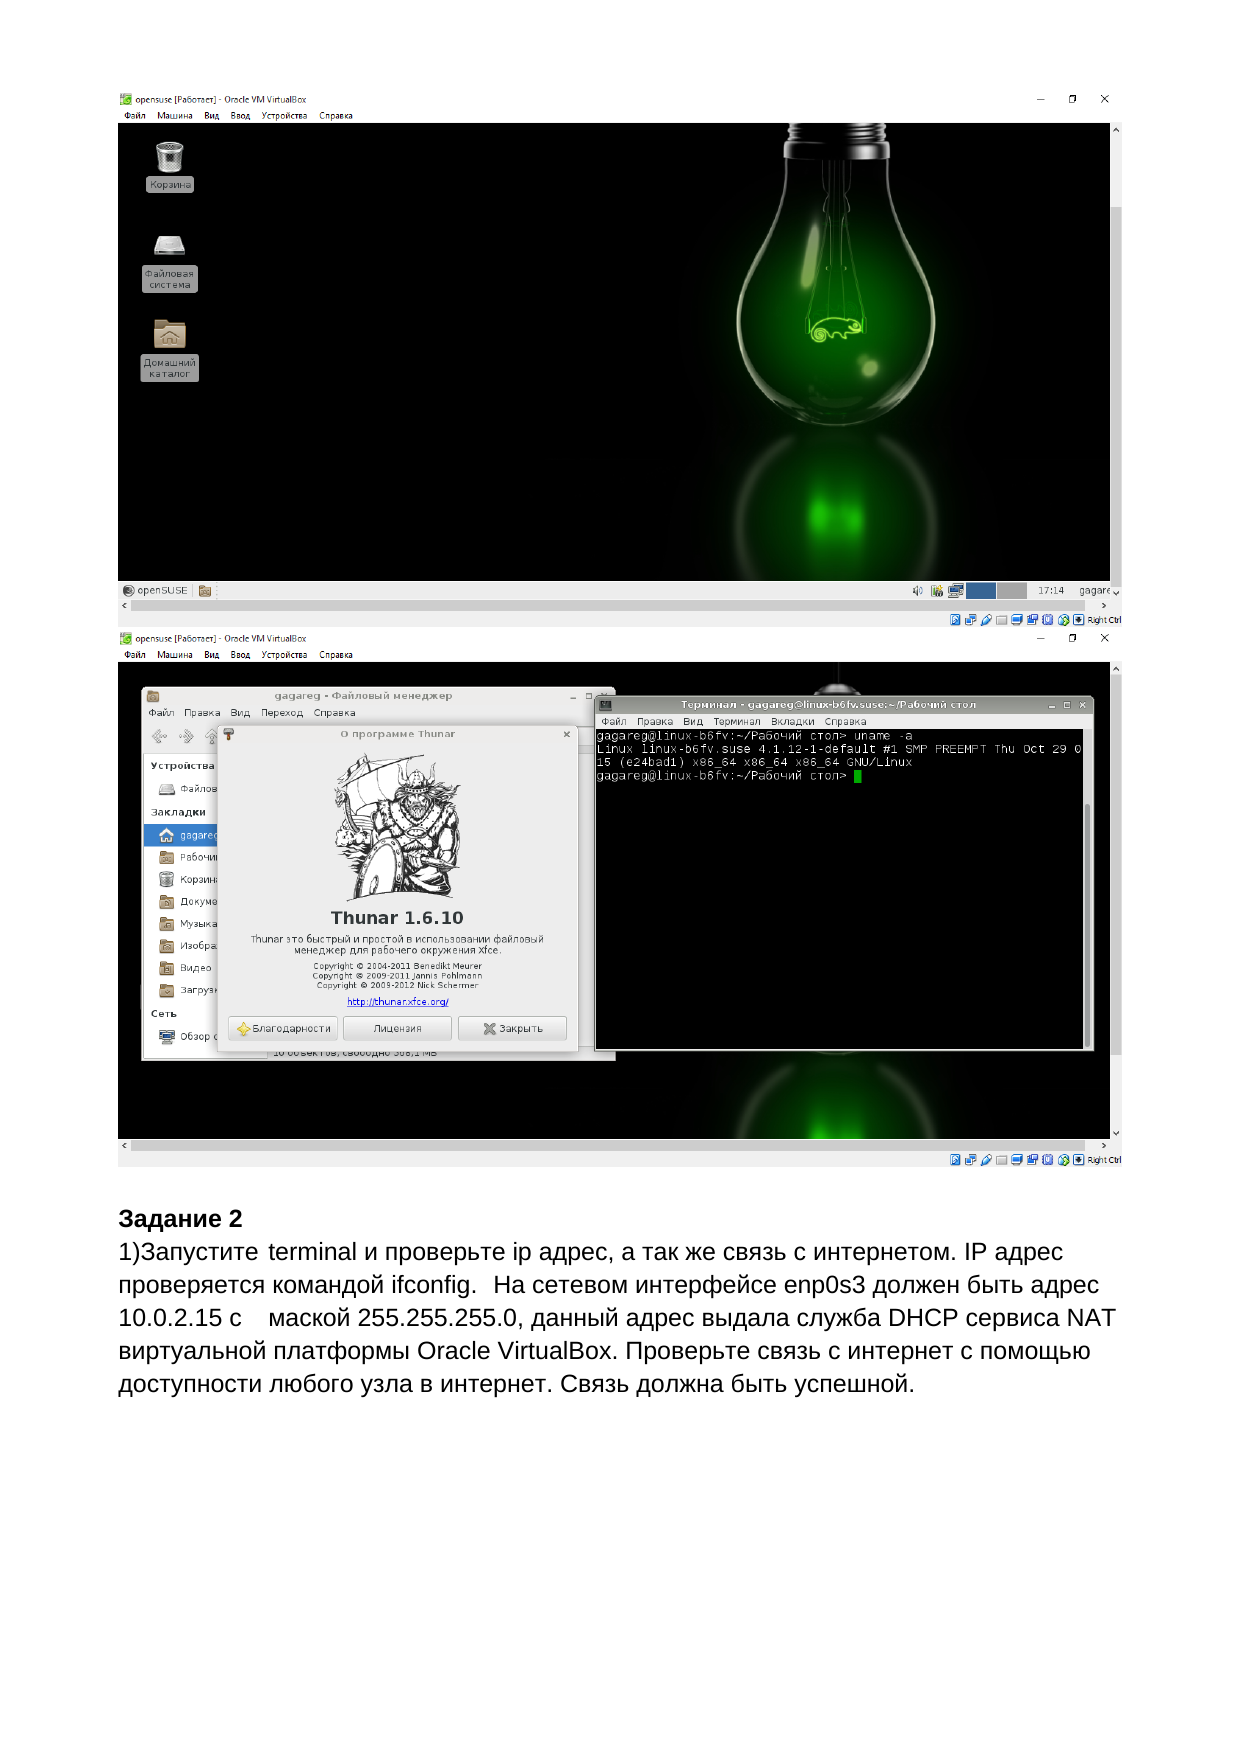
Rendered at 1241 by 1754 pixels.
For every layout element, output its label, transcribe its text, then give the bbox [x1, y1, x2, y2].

picture [118, 91, 1122, 627]
text Задание 2 [118, 1167, 1122, 1232]
text 1)Запустите terminal и проверьте ip адрес, а так же связь с интернетом. IP адрес проверяется командой ifconfig. На сетевом интерфейсе enp0s3 должен быть адрес 10.0.2.15 c маской 255.255.255.0, данный адрес выдала служба DHCP сервиса NAT виртуальной платформы Oracle VirtualBox. Проверьте связь с интернет c помощью доступности любого узла в интернет. Связь должна быть успешной. [118, 1237, 1122, 1397]
picture [118, 630, 1122, 1167]
